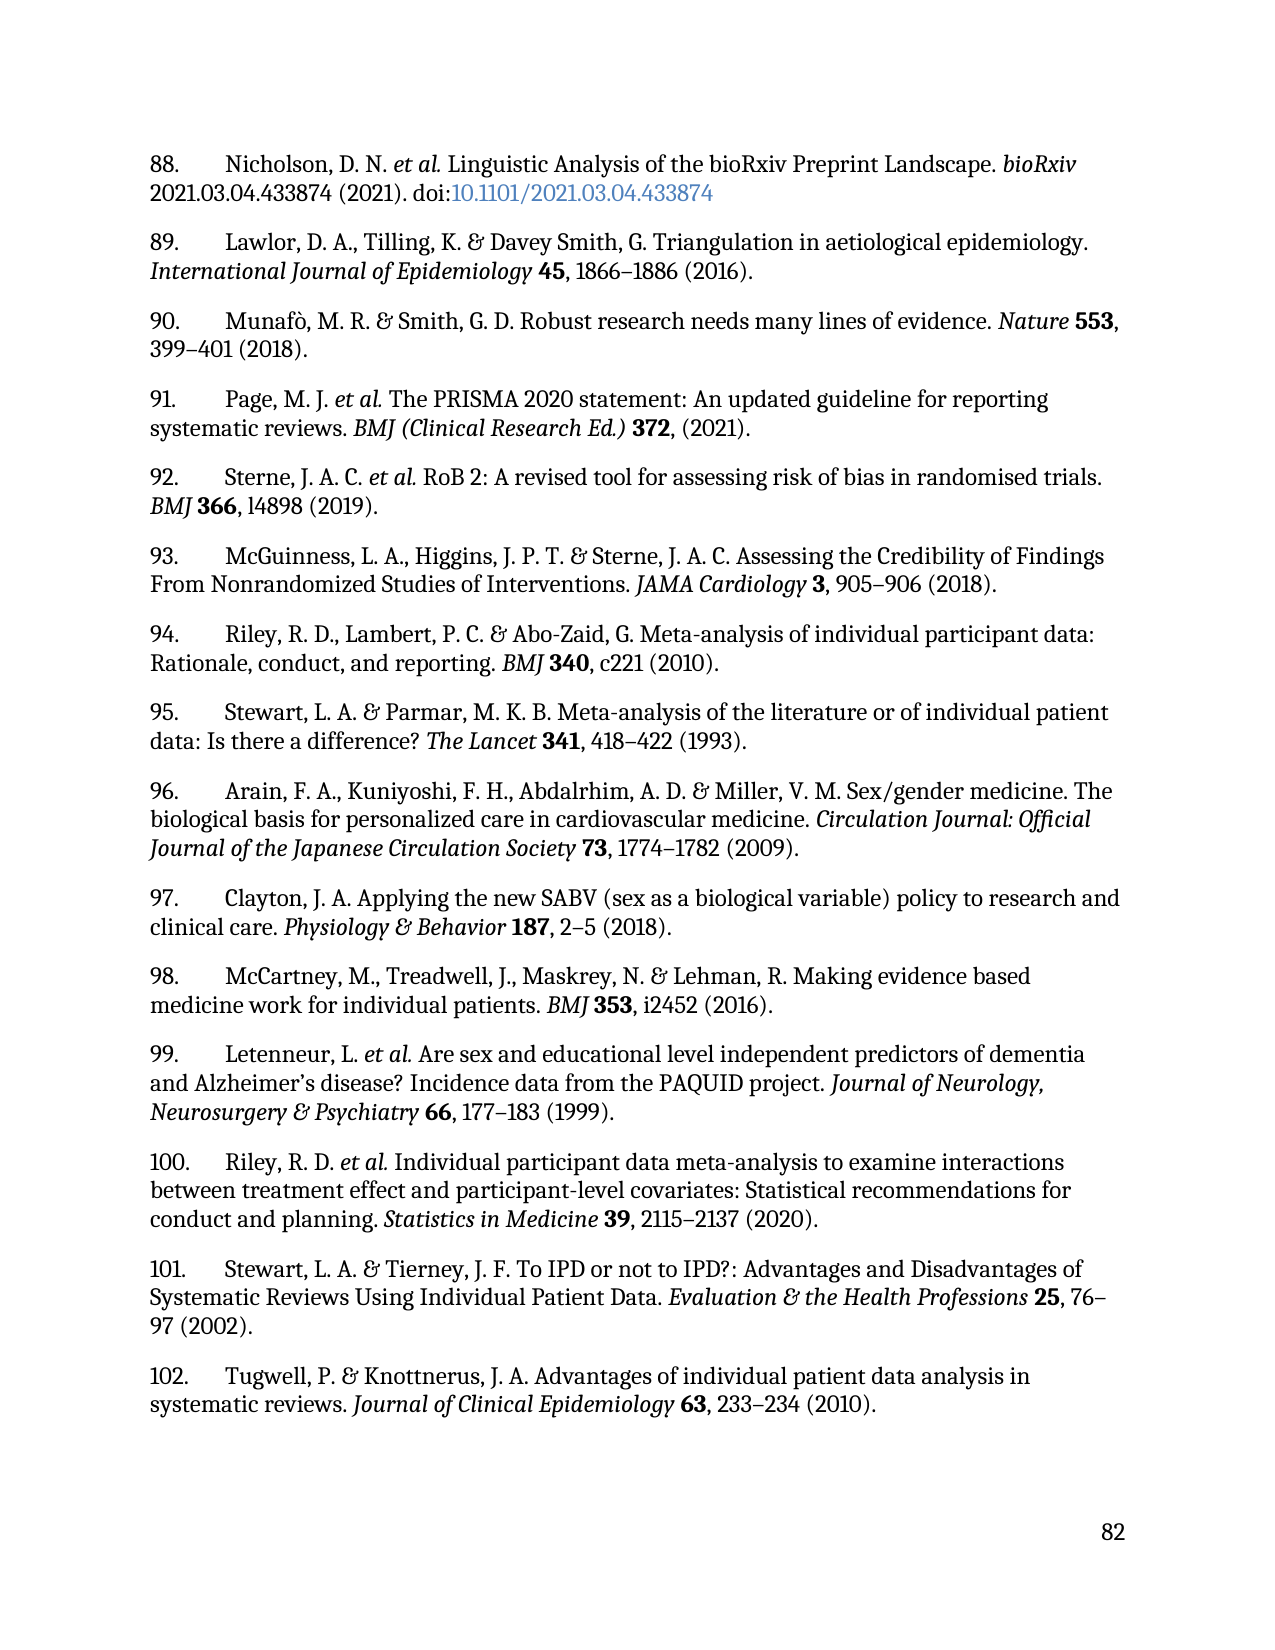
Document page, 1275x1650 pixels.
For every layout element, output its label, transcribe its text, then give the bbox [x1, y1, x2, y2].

text 94. Riley, R. D., Lambert, P. C. & Abo-Zaid, G. Meta-analysis of individual participant data: Rationale, conduct, and reporting. BMJ 340, c221 (2010). [150, 620, 1125, 677]
text 88. Nicholson, D. N. et al. Linguistic Analysis of the bioRxiv Preprint Landscape. bioRxiv 2021.03.04.433874 (2021). doi:10.1101/2021.03.04.433874 [150, 150, 1125, 207]
text 100. Riley, R. D. et al. Individual participant data meta-analysis to examine interactions between treatment effect and participant-level covariates: Statistical recommendations for conduct and planning. Statistics in Medicine 39, 2115–2137 (2020). [150, 1147, 1125, 1234]
text 92. Sterne, J. A. C. et al. RoB 2: A revised tool for assessing risk of bias in randomised trials. BMJ 366, l4898 (2019). [150, 463, 1125, 521]
text 89. Lawlor, D. A., Tilling, K. & Davey Smith, G. Triangulation in aetiological epidemiology. International Journal of Epidemiology 45, 1866–1886 (2016). [150, 228, 1125, 286]
text 97. Clayton, J. A. Applying the new SABV (sex as a biological variable) policy to research and clinical care. Physiology & Behavior 187, 2–5 (2018). [150, 884, 1125, 941]
text 91. Page, M. J. et al. The PRISMA 2020 statement: An updated guideline for reporting systematic reviews. BMJ (Clinical Research Ed.) 372, (2021). [150, 385, 1125, 442]
text 98. McCartney, M., Treadwell, J., Maskrey, N. & Lehman, R. Making evidence based medicine work for individual patients. BMJ 353, i2452 (2016). [150, 962, 1125, 1019]
text 96. Arain, F. A., Kuniyoshi, F. H., Abdalrhim, A. D. & Miller, V. M. Sex/gender medicine. The biological basis for personalized care in cardiovascular medicine. Circulation Journal: Official Journal of the Japanese Circulation Society 73, 1774–1782 (2009). [150, 777, 1125, 863]
text 95. Stewart, L. A. & Parmar, M. K. B. Meta-analysis of the literature or of individual patient data: Is there a difference? The Lancet 341, 418–422 (1993). [150, 698, 1125, 756]
text 90. Munafò, M. R. & Smith, G. D. Robust research needs many lines of evidence. Nature 553, 399–401 (2018). [150, 307, 1125, 364]
text 93. McGuinness, L. A., Higgins, J. P. T. & Sterne, J. A. C. Assessing the Credibility of Findings From Nonrandomized Studies of Interventions. JAMA Cardiology 3, 905–906 (2018). [150, 542, 1125, 599]
text 102. Tugwell, P. & Knottnerus, J. A. Advantages of individual patient data analysis in systematic reviews. Journal of Clinical Epidemiology 63, 233–234 (2010). [150, 1362, 1125, 1419]
text 99. Letenneur, L. et al. Are sex and educational level independent predictors of dementia and Alzheimer’s disease? Incidence data from the PAQUID project. Journal of Neurology, Neurosurgery & Psychiatry 66, 177–183 (1999). [150, 1040, 1125, 1127]
text 101. Stewart, L. A. & Tierney, J. F. To IPD or not to IPD?: Advantages and Disadvantages of Systematic Reviews Using Individual Patient Data. Evaluation & the Health Professions 25, 76–97 (2002). [150, 1254, 1125, 1341]
